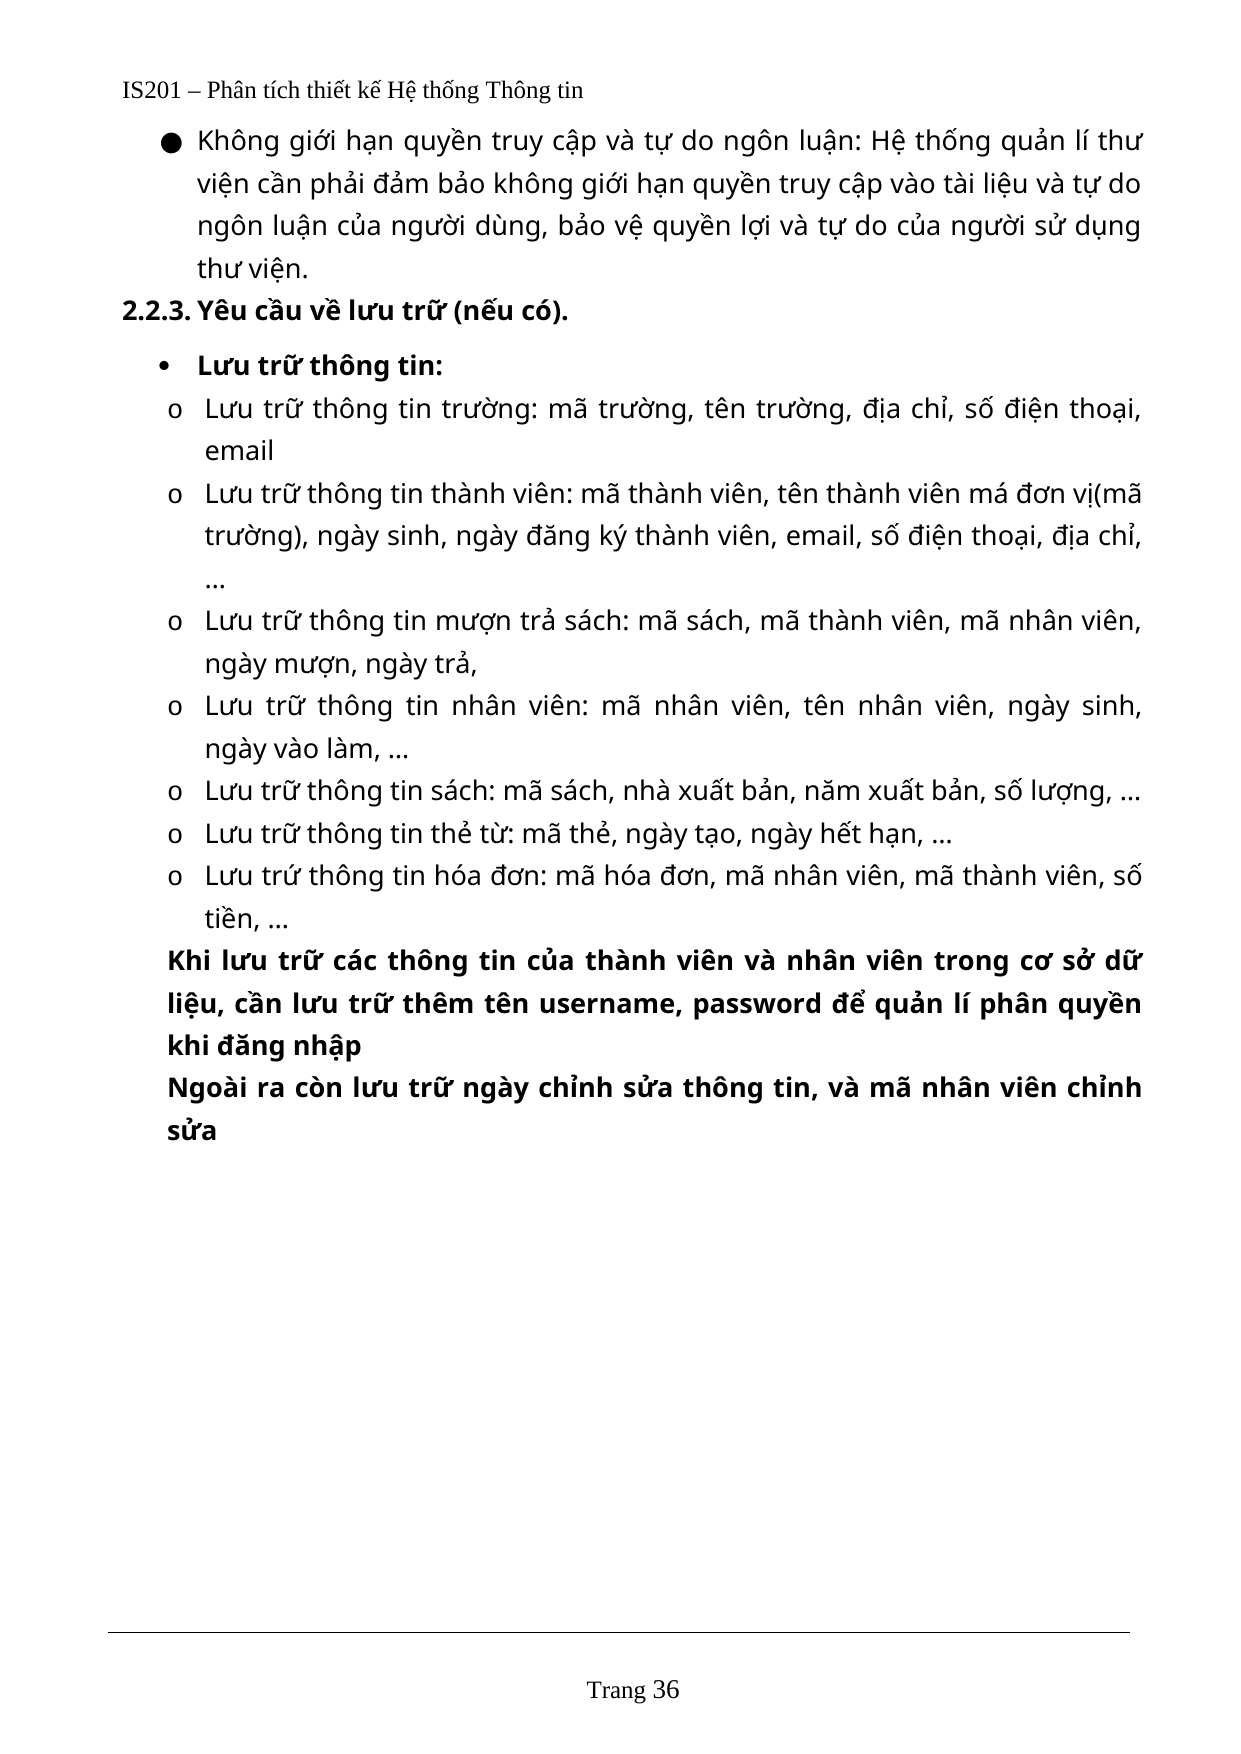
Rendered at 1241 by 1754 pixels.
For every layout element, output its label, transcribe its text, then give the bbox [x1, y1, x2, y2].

list Yêu cầu về lưu trữ (nếu có). [122, 291, 1144, 328]
list Lưu trữ thông tin trường: mã trường, tên trường, địa chỉ, số điện thoại, email [167, 389, 1144, 469]
list Không giới hạn quyền truy cập và tự do ngôn luận: Hệ thống quản lí thư viện cần phải đảm bảo không giới hạn quyền truy cập vào tài liệu và tự do ngôn luận của người dùng, bảo vệ quyền lợi và tự do của người sử dụng thư viện. [159, 122, 1144, 286]
list Lưu trữ thông tin thẻ từ: mã thẻ, ngày tạo, ngày hết hạn, … [167, 814, 1144, 851]
list Lưu trữ thông tin mượn trả sách: mã sách, mã thành viên, mã nhân viên, ngày mượn, ngày trả, [167, 602, 1144, 681]
text Ngoài ra còn lưu trữ ngày chỉnh sửa thông tin, và mã nhân viên chỉnh sửa [167, 1069, 1144, 1148]
list Lưu trữ thông tin sách: mã sách, nhà xuất bản, năm xuất bản, số lượng, … [167, 772, 1144, 809]
list Lưu trứ thông tin hóa đơn: mã hóa đơn, mã nhân viên, mã thành viên, số tiền, … [167, 857, 1144, 936]
text Khi lưu trữ các thông tin của thành viên và nhân viên trong cơ sở dữ liệu, cần lưu trữ thêm tên username, password để quản lí phân quyền khi đăng nhập [167, 942, 1144, 1063]
list Lưu trữ thông tin nhân viên: mã nhân viên, tên nhân viên, ngày sinh, ngày vào làm, … [167, 687, 1144, 766]
list Lưu trữ thông tin: [159, 347, 1144, 384]
list Lưu trữ thông tin thành viên: mã thành viên, tên thành viên má đơn vị(mã trường), ngày sinh, ngày đăng ký thành viên, email, số điện thoại, địa chỉ, … [167, 474, 1144, 596]
